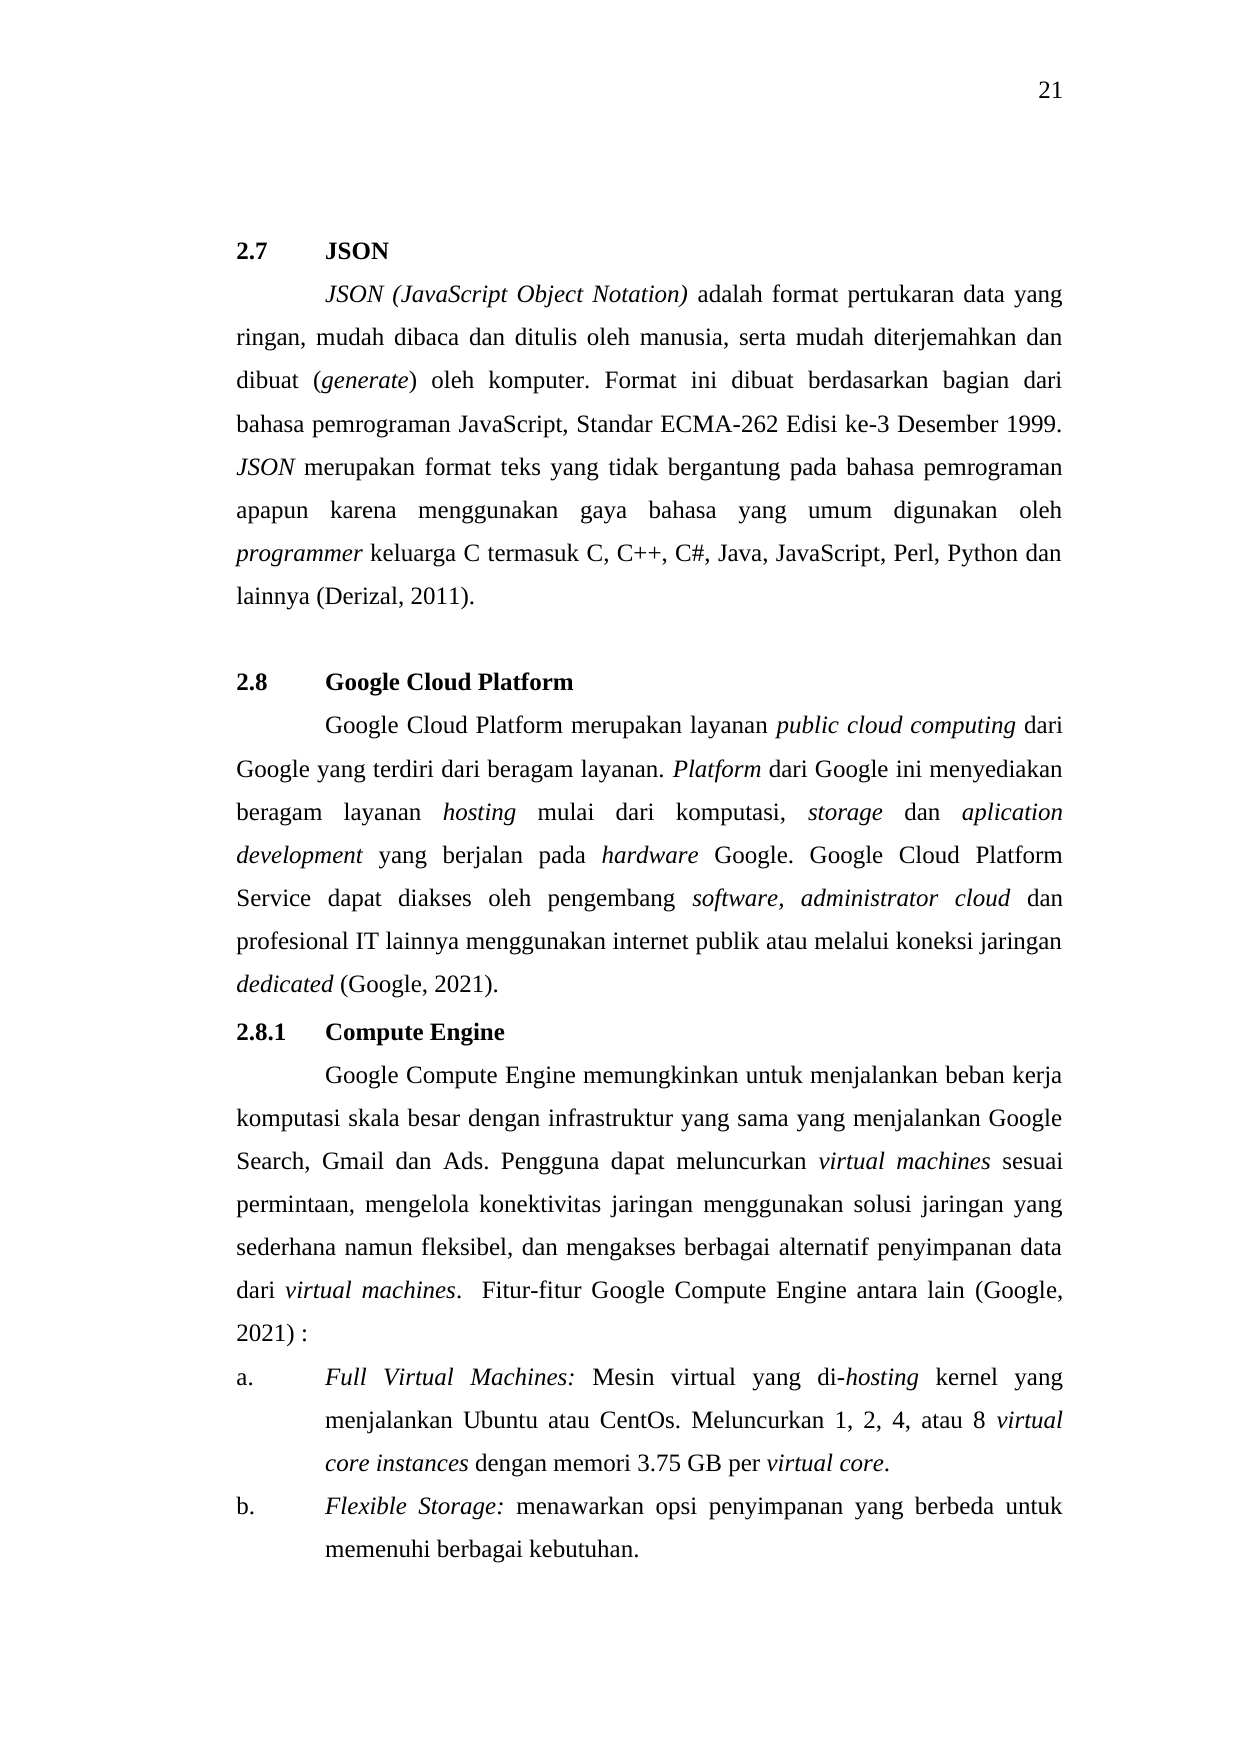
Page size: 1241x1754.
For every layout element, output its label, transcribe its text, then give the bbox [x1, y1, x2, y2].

text Google Compute Engine memungkinkan untuk menjalankan beban kerja komputasi skala besar dengan infrastruktur yang sama yang menjalankan Google Search, Gmail dan Ads. Pengguna dapat meluncurkan virtual machines sesuai permintaan, mengelola konektivitas jaringan menggunakan solusi jaringan yang sederhana namun fleksibel, dan mengakses berbagai alternatif penyimpanan data dari virtual machines. Fitur-fitur Google Compute Engine antara lain : [236, 1060, 1063, 1347]
subtitle Compute Engine [236, 1017, 1063, 1045]
subtitle Google Cloud Platform [236, 667, 1063, 696]
text JSON (JavaScript Object Notation) adalah format pertukaran data yang ringan, mudah dibaca dan ditulis oleh manusia, serta mudah diterjemahkan dan dibuat (generate) oleh komputer. Format ini dibuat berdasarkan bagian dari bahasa pemrograman JavaScript, Standar ECMA-262 Edisi ke-3 Desember 1999. JSON merupakan format teks yang tidak bergantung pada bahasa pemrograman apapun karena menggunakan gaya bahasa yang umum digunakan oleh programmer keluarga C termasuk C, C++, C#, Java, JavaScript, Perl, Python dan lainnya . [236, 279, 1063, 610]
text Google Cloud Platform merupakan layanan public cloud computing dari Google yang terdiri dari beragam layanan. Platform dari Google ini menyediakan beragam layanan hosting mulai dari komputasi, storage dan aplication development yang berjalan pada hardware Google. Google Cloud Platform Service dapat diakses oleh pengembang software, administrator cloud dan profesional IT lainnya menggunakan internet publik atau melalui koneksi jaringan dedicated . [236, 711, 1063, 998]
list Full Virtual Machines: Mesin virtual yang di-hosting kernel yang menjalankan Ubuntu atau CentOs. Meluncurkan 1, 2, 4, atau 8 virtual core instances dengan memori 3.75 GB per virtual core. [236, 1362, 1063, 1477]
subtitle JSON [236, 236, 1063, 265]
list Flexible Storage: menawarkan opsi penyimpanan yang berbeda untuk memenuhi berbagai kebutuhan. [236, 1491, 1063, 1563]
